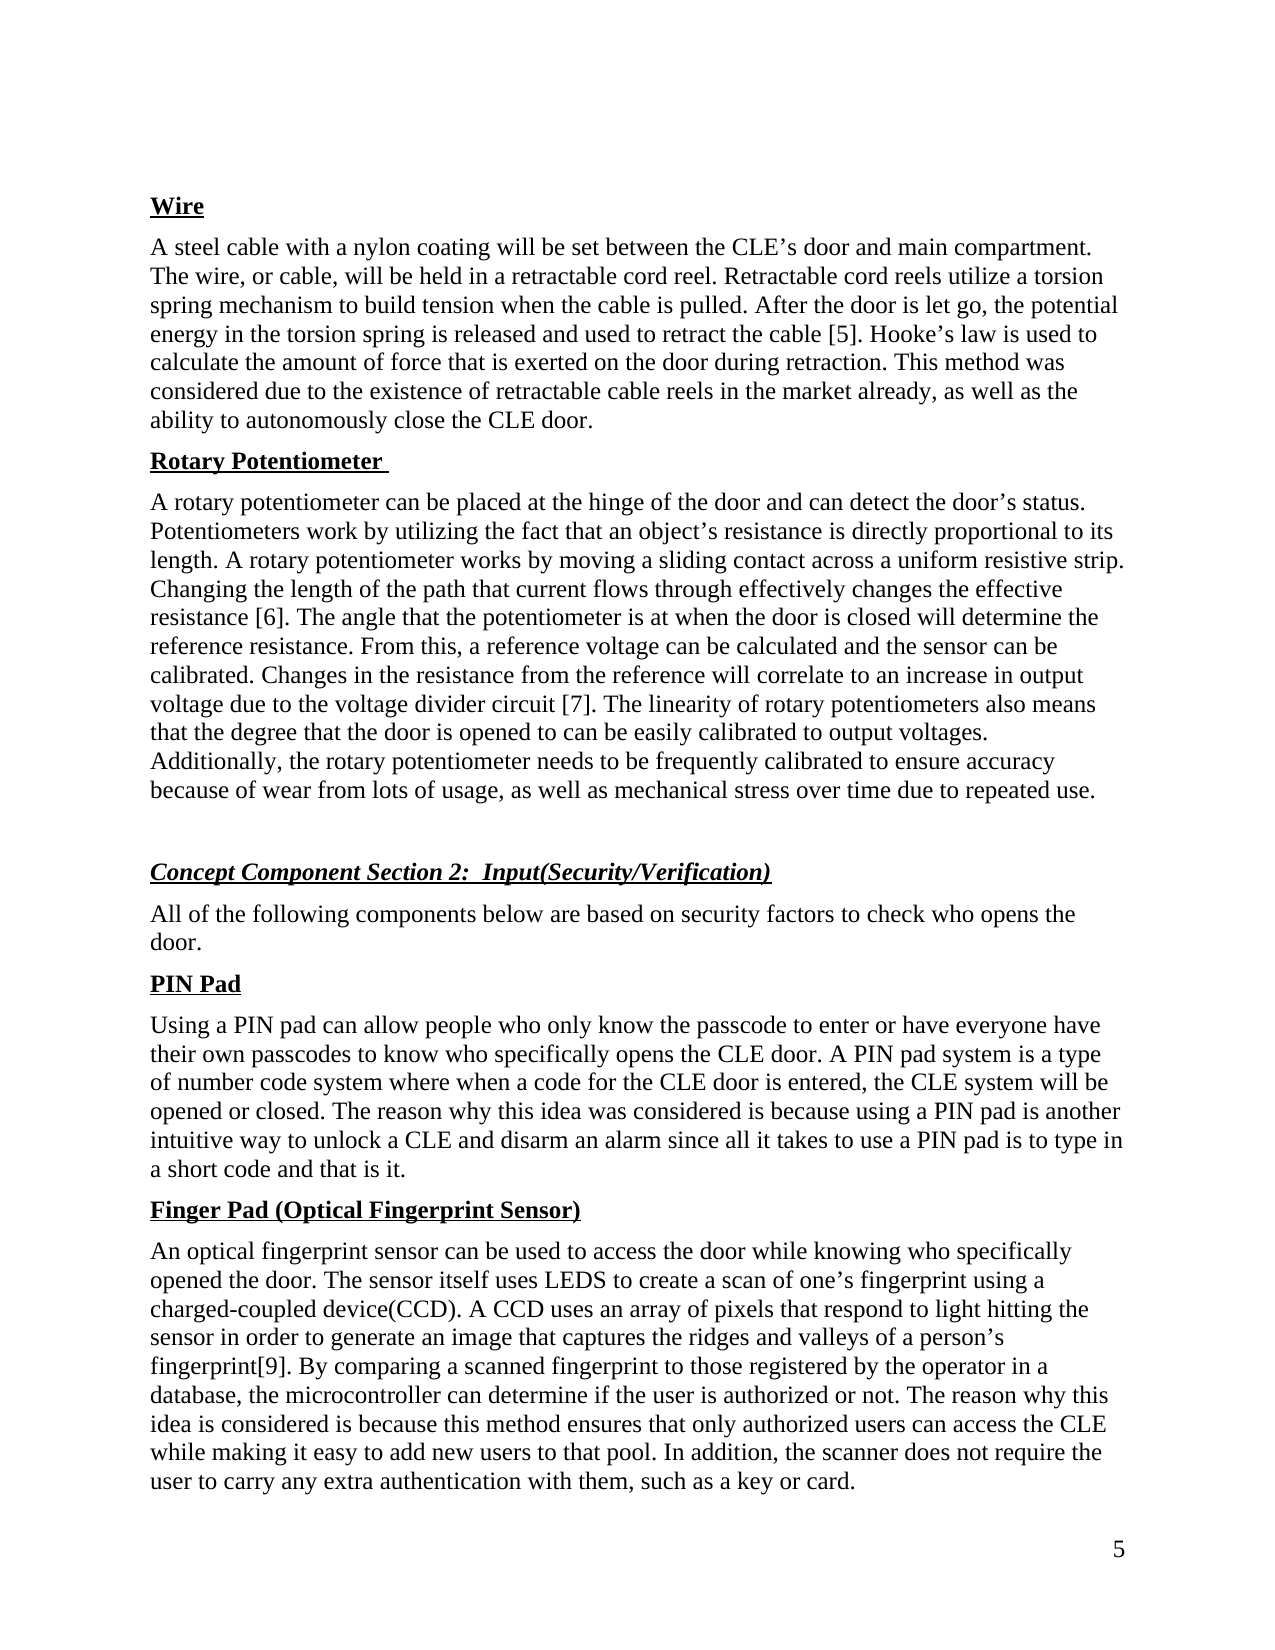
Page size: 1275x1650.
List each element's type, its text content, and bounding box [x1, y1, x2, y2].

text Wire [150, 191, 1125, 220]
text An optical fingerprint sensor can be used to access the door while knowing who specifically opened the door. The sensor itself uses LEDS to create a scan of one’s fingerprint using a charged-coupled device(CCD). A CCD uses an array of pixels that respond to light hitting the sensor in order to generate an image that captures the ridges and valleys of a person’s fingerprint[9]. By comparing a scanned fingerprint to those registered by the operator in a database, the microcontroller can determine if the user is authorized or not. The reason why this idea is considered is because this method ensures that only authorized users can access the CLE while making it easy to add new users to that pool. In addition, the scanner does not require the user to carry any extra authentication with them, such as a key or card. [150, 1236, 1125, 1495]
text Rotary Potentiometer [150, 446, 1125, 475]
text All of the following components below are based on security factors to check who opens the door. [150, 899, 1125, 956]
text Concept Component Section 2: Input(Security/Verification) [150, 857, 1125, 886]
text A steel cable with a nylon coating will be set between the CLE’s door and main compartment. The wire, or cable, will be held in a retractable cord reel. Retractable cord reels utilize a torsion spring mechanism to build tension when the cable is pulled. After the door is let go, the potential energy in the torsion spring is released and used to retract the cable [5]. Hooke’s law is used to calculate the amount of force that is exerted on the door during retraction. This method was considered due to the existence of retractable cable reels in the market already, as well as the ability to autonomously close the CLE door. [150, 232, 1125, 434]
text PIN Pad [150, 969, 1125, 997]
text Finger Pad (Optical Fingerprint Sensor) [150, 1195, 1125, 1224]
text Using a PIN pad can allow people who only know the passcode to enter or have everyone have their own passcodes to know who specifically opens the CLE door. A PIN pad system is a type of number code system where when a code for the CLE door is entered, the CLE system will be opened or closed. The reason why this idea was considered is because using a PIN pad is another intuitive way to unlock a CLE and disarm an alarm since all it takes to use a PIN pad is to type in a short code and that is it. [150, 1010, 1125, 1182]
text A rotary potentiometer can be placed at the hinge of the door and can detect the door’s status. Potentiometers work by utilizing the fact that an object’s resistance is directly proportional to its length. A rotary potentiometer works by moving a sliding contact across a uniform resistive strip. Changing the length of the path that current flows through effectively changes the effective resistance [6]. The angle that the potentiometer is at when the door is closed will determine the reference resistance. From this, a reference voltage can be calculated and the sensor can be calibrated. Changes in the resistance from the reference will correlate to an increase in output voltage due to the voltage divider circuit [7]. The linearity of rotary potentiometers also means that the degree that the door is opened to can be easily calibrated to output voltages. Additionally, the rotary potentiometer needs to be frequently calibrated to ensure accuracy because of wear from lots of usage, as well as mechanical stress over time due to repeated use. [150, 487, 1125, 804]
